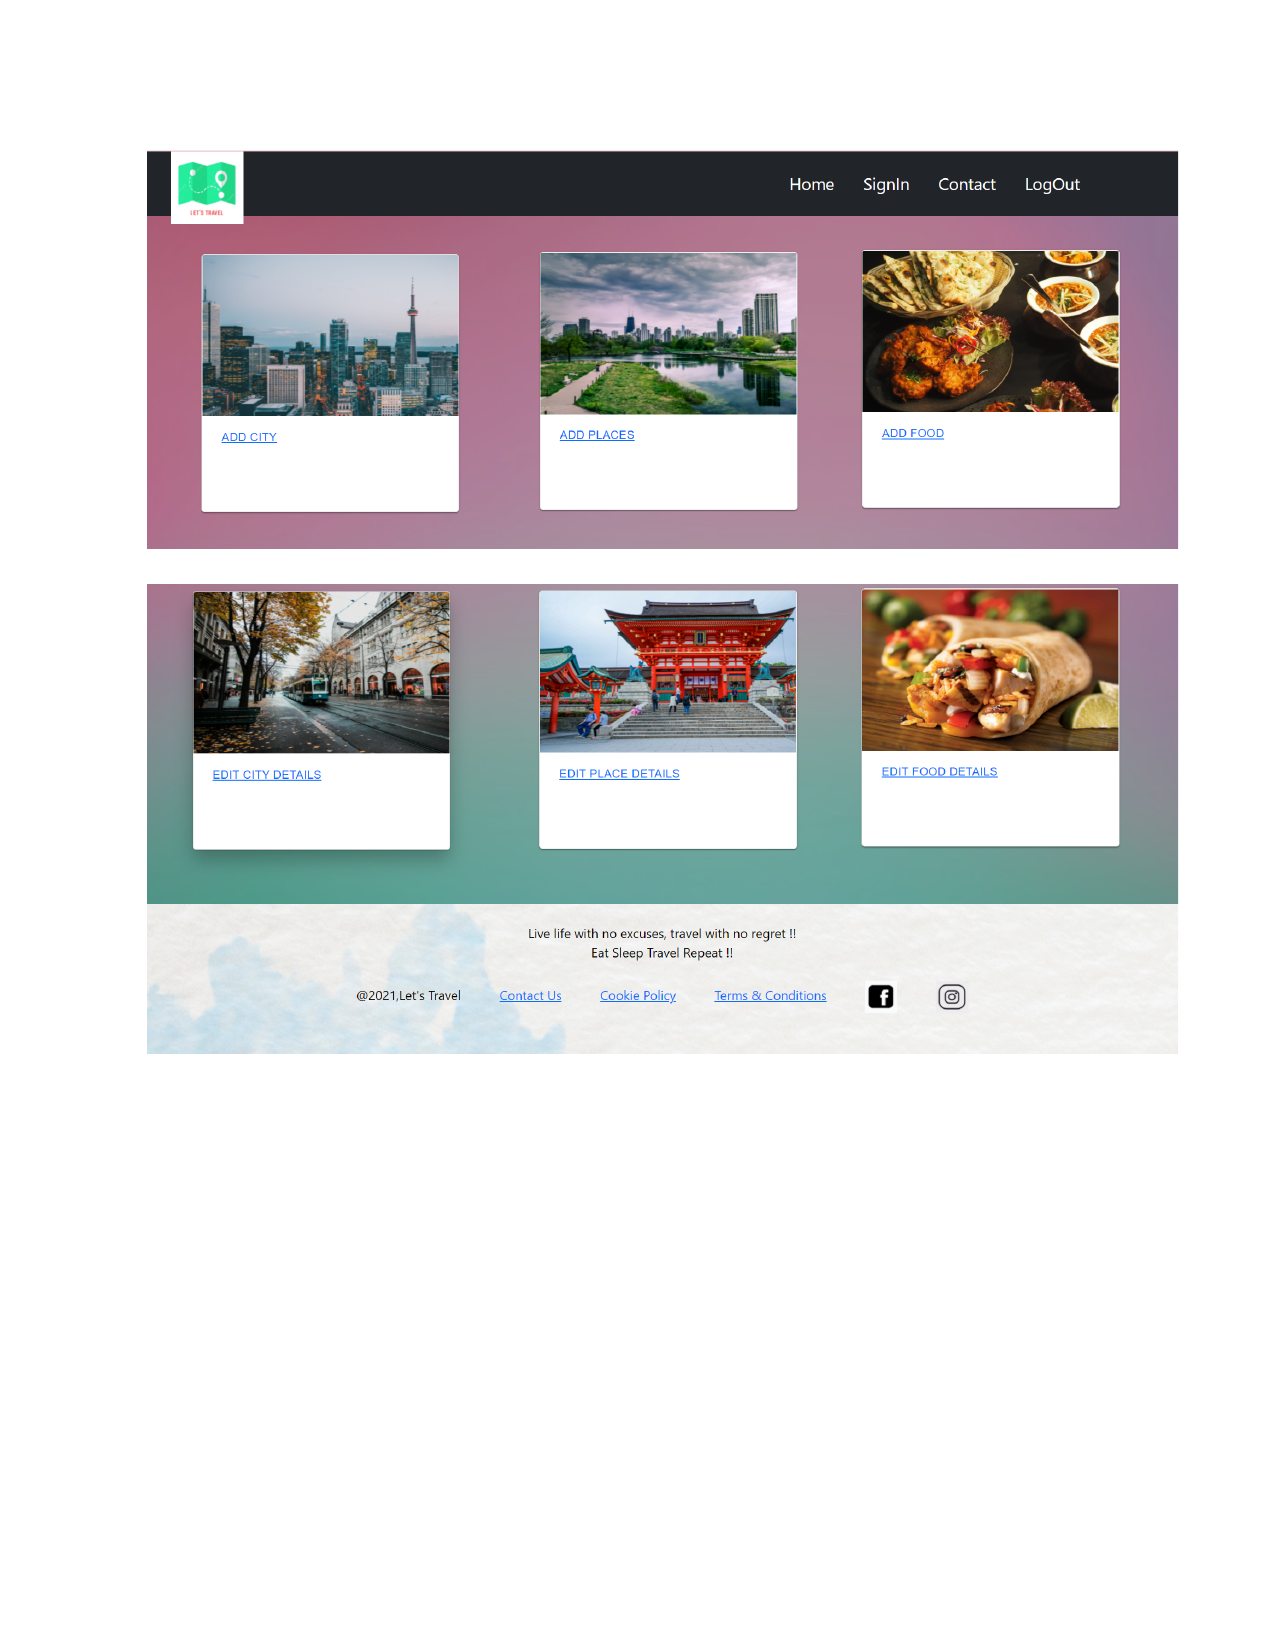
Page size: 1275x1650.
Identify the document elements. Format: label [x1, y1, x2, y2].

picture [147, 584, 1179, 1054]
picture [147, 150, 1179, 549]
